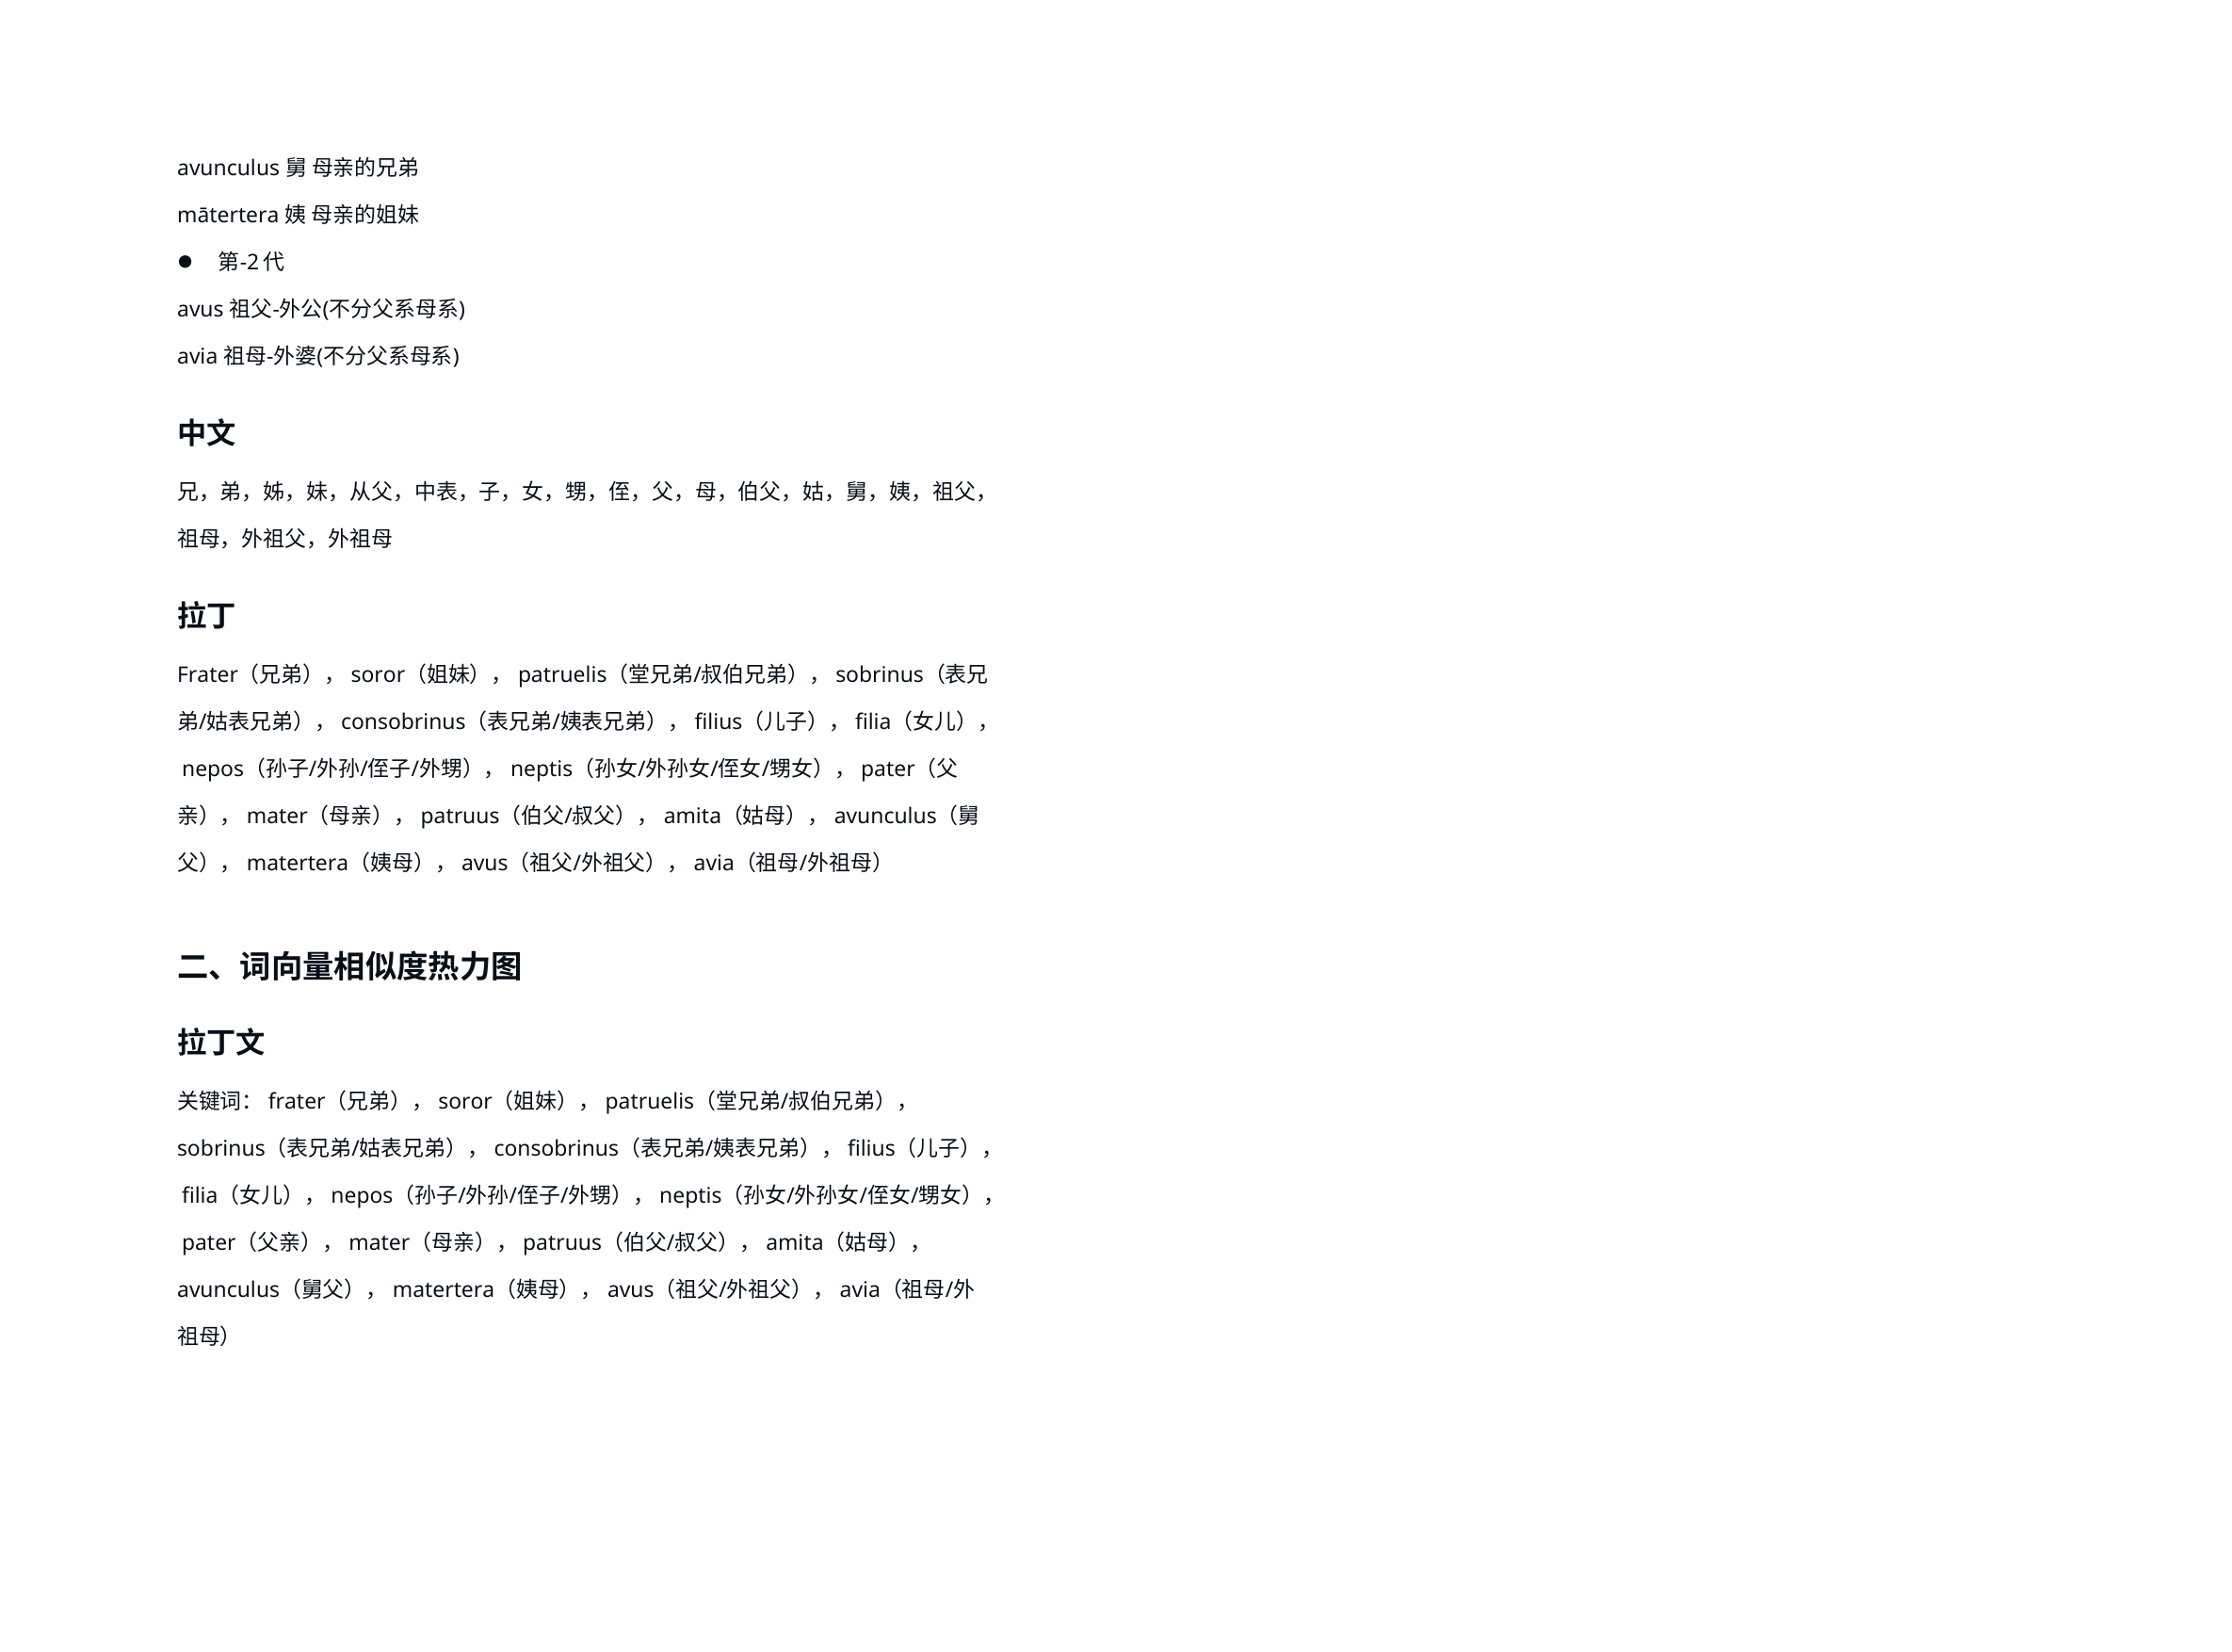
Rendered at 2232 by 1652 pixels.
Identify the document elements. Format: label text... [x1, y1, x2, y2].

text avus 祖父-外公(不分父系母系) [177, 284, 991, 332]
subtitle 拉丁 [177, 591, 991, 638]
subtitle 中文 [177, 408, 991, 455]
list 第-2代 [177, 237, 991, 284]
text avunculus 舅 母亲的兄弟 [177, 143, 991, 190]
text mātertera 姨 母亲的姐妹 [177, 190, 991, 237]
text Frater（兄弟）， soror（姐妹）， patruelis（堂兄弟/叔伯兄弟）， sobrinus（表兄弟/姑表兄弟）， consobrinus（表兄弟/姨表兄弟）， filius（儿子）， filia（女儿）， nepos（孙子/外孙/侄子/外甥）， neptis（孙女/外孙女/侄女/甥女）， pater（父亲）， mater（母亲）， patruus（伯父/叔父）， amita（姑母）， avunculus（舅父）， matertera（姨母）， avus（祖父/外祖父）， avia（祖母/外祖母） [177, 649, 991, 884]
text 关键词： frater（兄弟）， soror（姐妹）， patruelis（堂兄弟/叔伯兄弟）， sobrinus（表兄弟/姑表兄弟）， consobrinus（表兄弟/姨表兄弟）， filius（儿子）， filia（女儿）， nepos（孙子/外孙/侄子/外甥）， neptis（孙女/外孙女/侄女/甥女）， pater（父亲）， mater（母亲）， patruus（伯父/叔父）， amita（姑母）， avunculus（舅父）， matertera（姨母）， avus（祖父/外祖父）， avia（祖母/外祖母） [177, 1077, 991, 1359]
subtitle 二、词向量相似度热力图 [177, 941, 991, 988]
subtitle 拉丁文 [177, 1017, 991, 1064]
text avia 祖母-外婆(不分父系母系) [177, 332, 991, 379]
text 兄，弟，姊，妹，从父，中表，子，女，甥，侄，父，母，伯父，姑，舅，姨，祖父，祖母，外祖父，外祖母 [177, 467, 991, 561]
